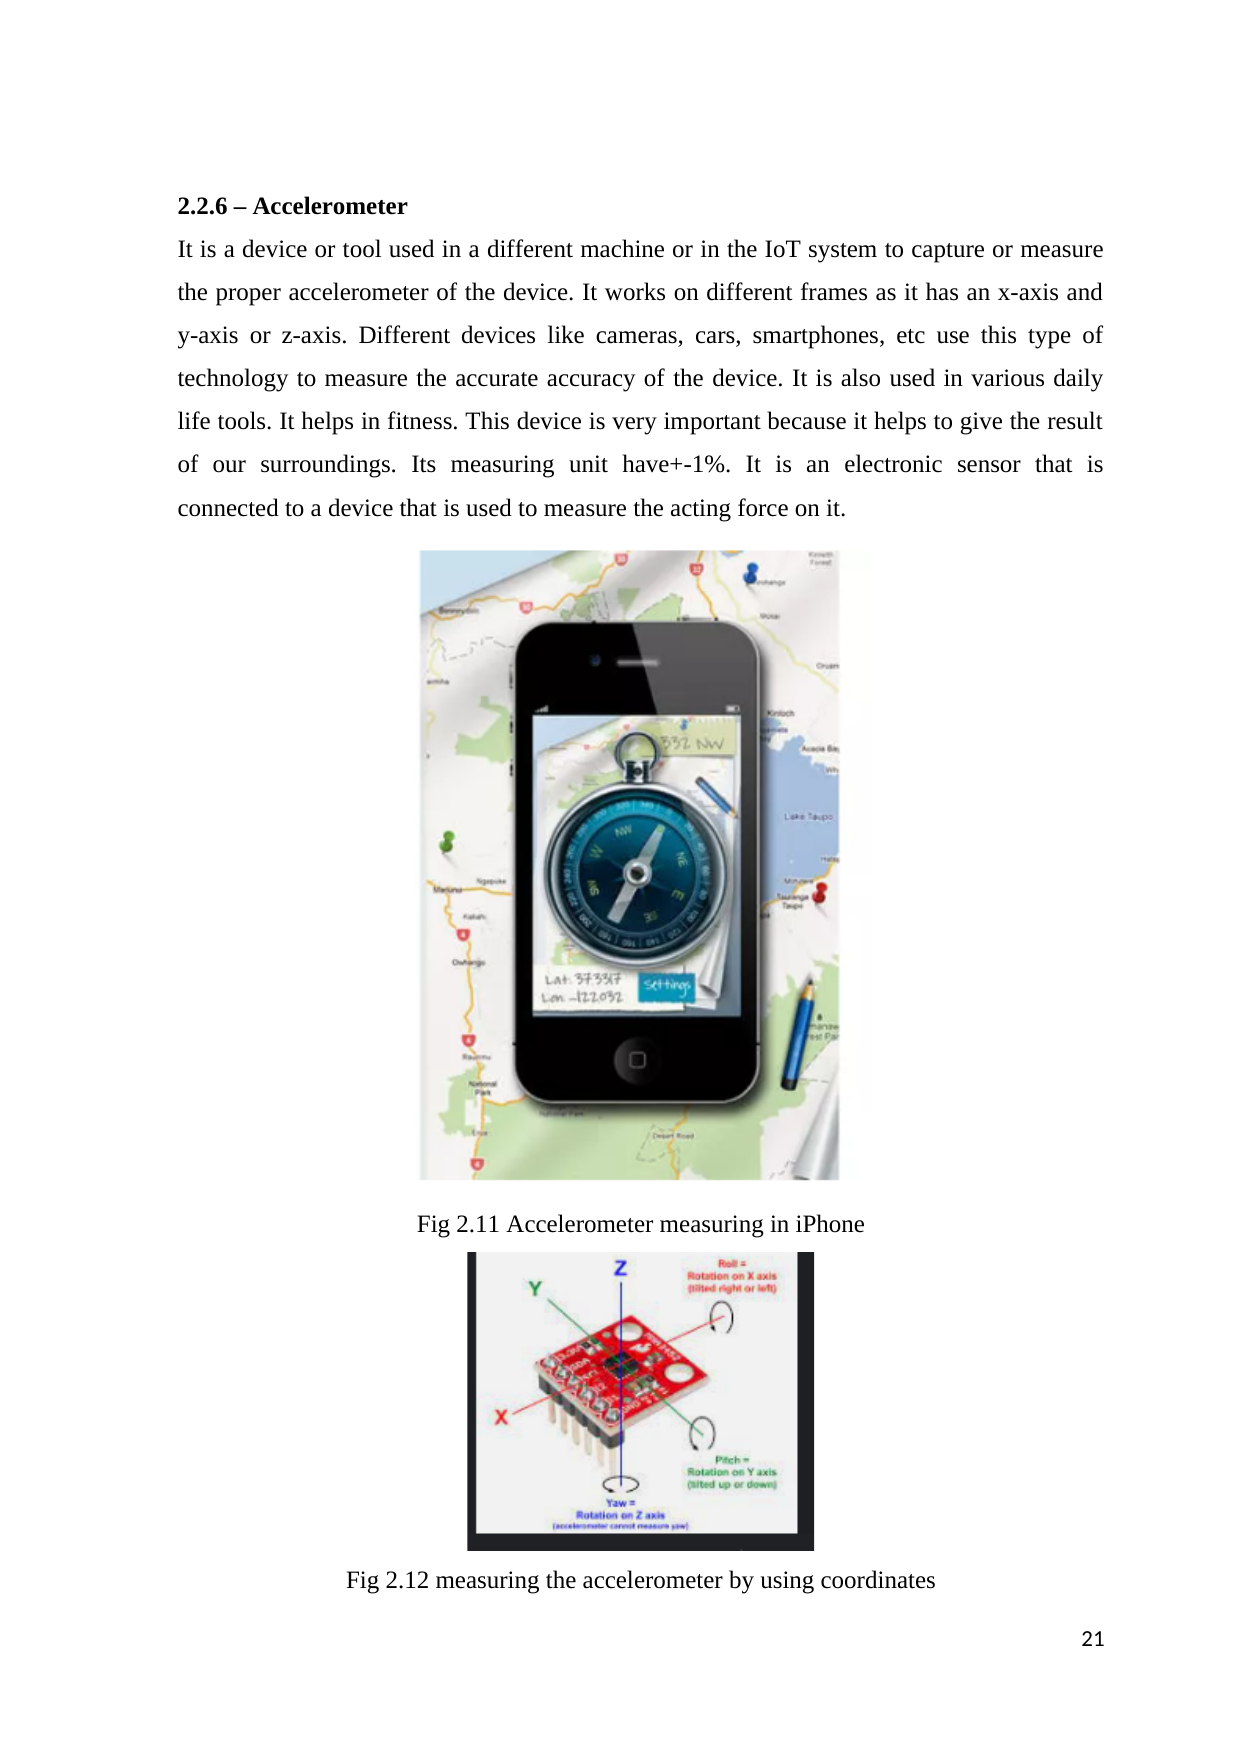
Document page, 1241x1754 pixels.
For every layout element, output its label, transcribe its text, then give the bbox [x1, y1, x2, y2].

text 2.2.6 – Accelerometer [177, 191, 1104, 219]
picture [409, 535, 873, 1196]
text It is a device or tool used in a different machine or in the IoT system to capture or measure the proper accelerometer of the device. It works on different frames as it has an x-axis and y-axis or z-axis. Different devices like cameras, cars, smartphones, etc use this type of technology to measure the accurate accuracy of the device. It is also used in various daily life tools. It helps in fitness. This device is very important because it helps to give the result of our surroundings. Its measuring unit have+-1%. It is an electronic sensor that is connected to a device that is used to measure the acting force on it. [177, 234, 1104, 521]
text Fig 2.11 Accelerometer measuring in iPhone [177, 1209, 1104, 1238]
text Fig 2.12 measuring the accelerometer by using coordinates [177, 1565, 1104, 1593]
picture [467, 1252, 815, 1551]
